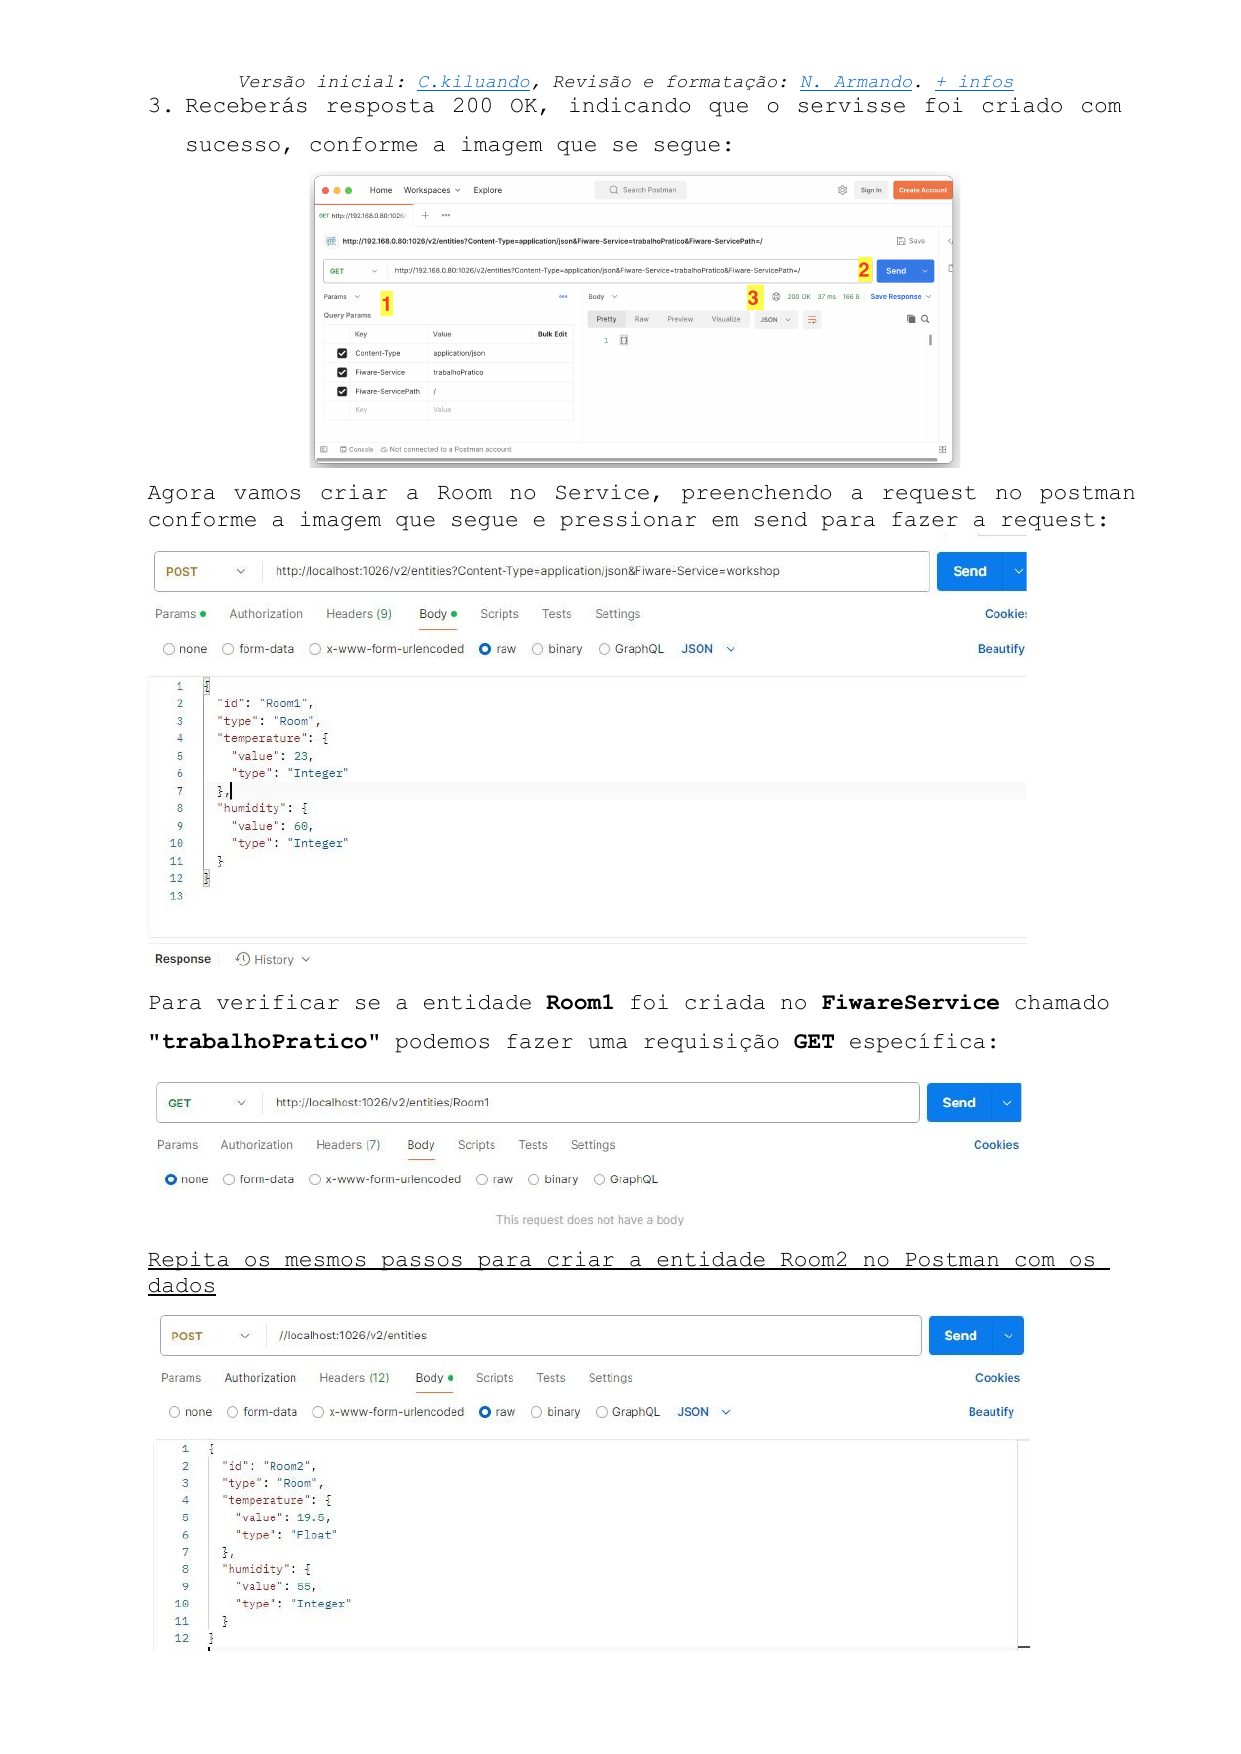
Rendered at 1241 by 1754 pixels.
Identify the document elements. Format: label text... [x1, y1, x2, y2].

text Agora vamos criar a Room no Service, preenchendo a request no postman conforme a imagem que segue e pressionar em send para fazer a request: [147, 481, 1137, 533]
text "trabalhoPratico" podemos fazer uma requisição GET específica: [147, 1029, 1137, 1056]
picture [147, 533, 1027, 966]
text Para verificar se a entidade Room1 foi criada no FiwareService chamado [147, 991, 1137, 1017]
picture [156, 1082, 1022, 1226]
picture [153, 1315, 1031, 1651]
list Receberás resposta 200 OK, indicando que o servisse foi criado com sucesso, conforme a imagem que se segue: [147, 94, 1122, 158]
picture [309, 171, 961, 468]
